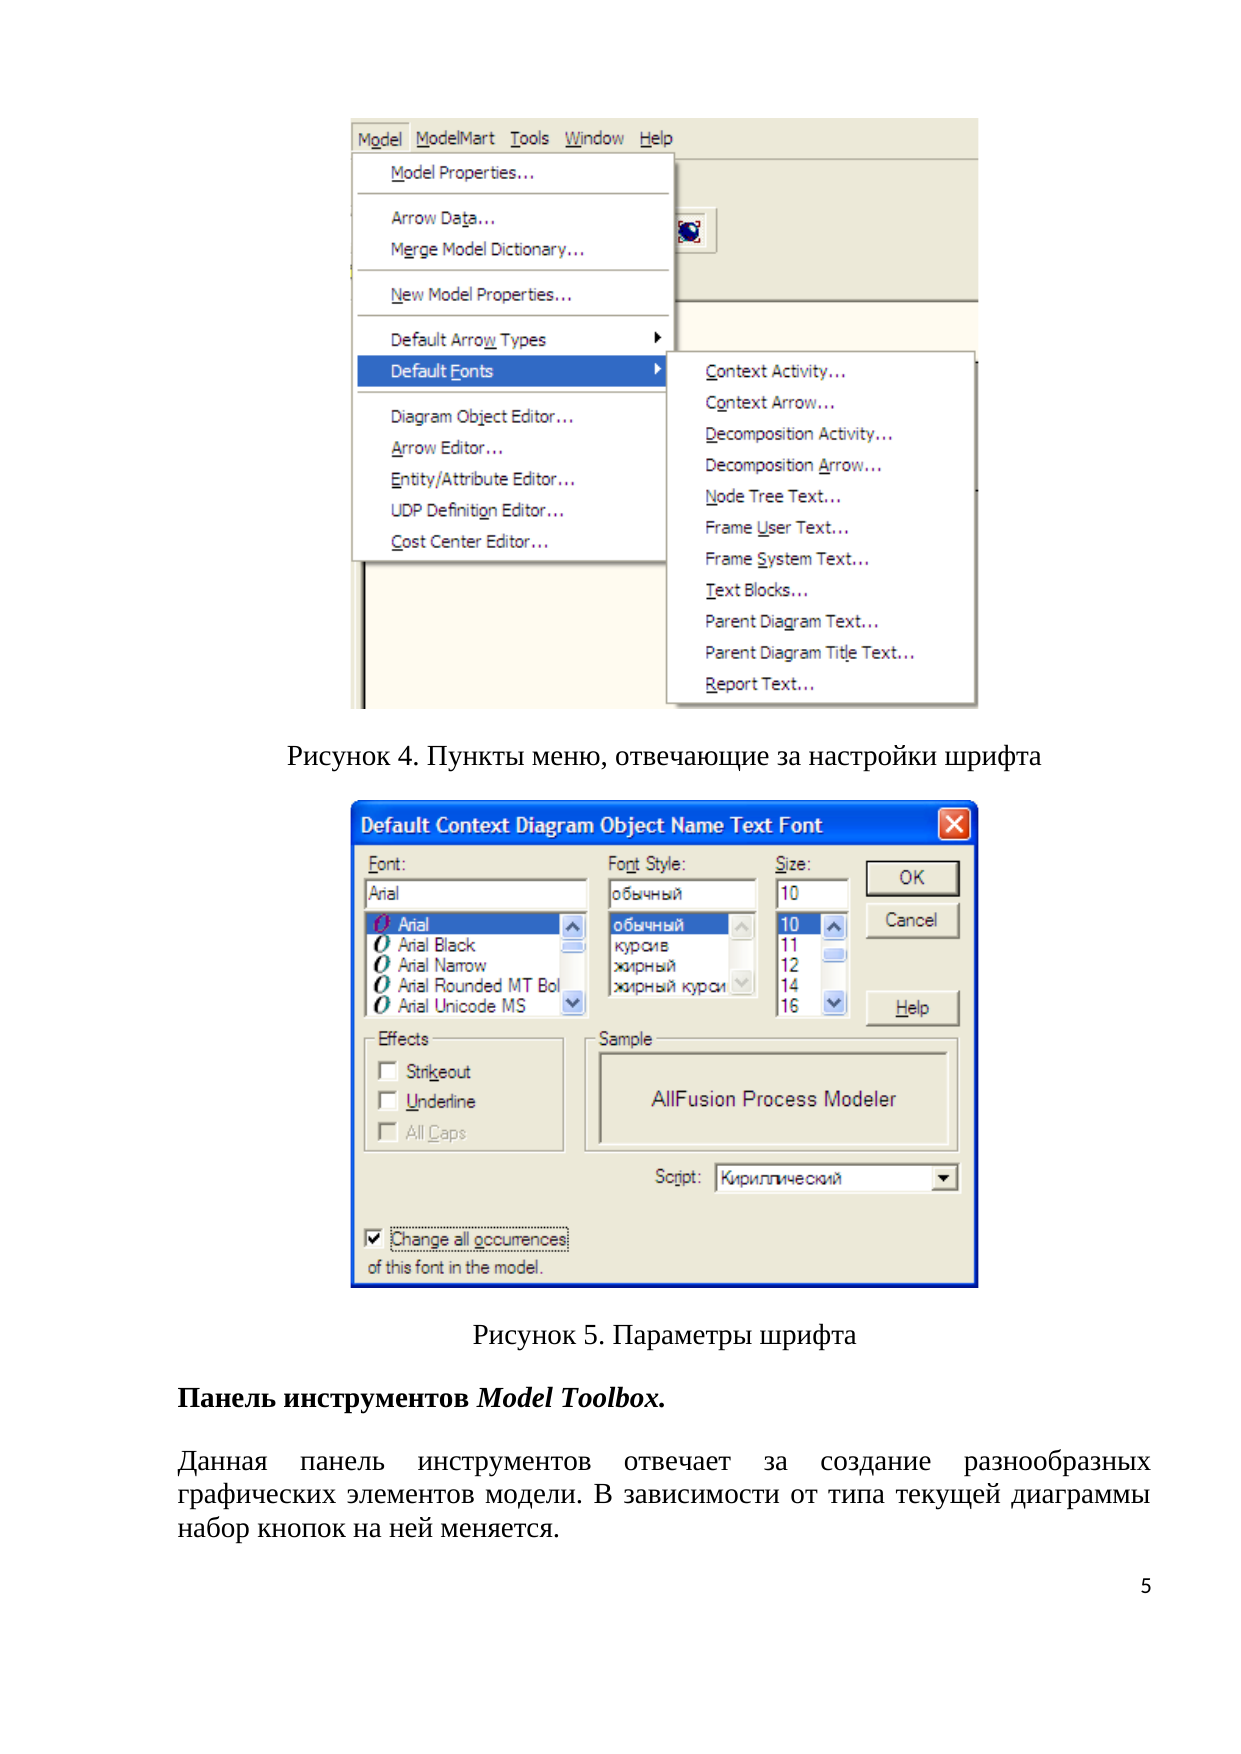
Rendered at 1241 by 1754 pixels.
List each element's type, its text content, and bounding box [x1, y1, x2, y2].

text Данная панель инструментов отвечает за создание разнообразных графических элементов модели. В зависимости от типа текущей диаграммы набор кнопок на ней меняется. [177, 1443, 1152, 1543]
text Рисунок 4. Пункты меню, отвечающие за настройки шрифта [177, 738, 1152, 772]
text Рисунок 5. Параметры шрифта [177, 1317, 1152, 1351]
picture [350, 118, 979, 709]
picture [350, 800, 979, 1288]
text Панель инструментов Model Toolbox. [177, 1380, 1152, 1413]
